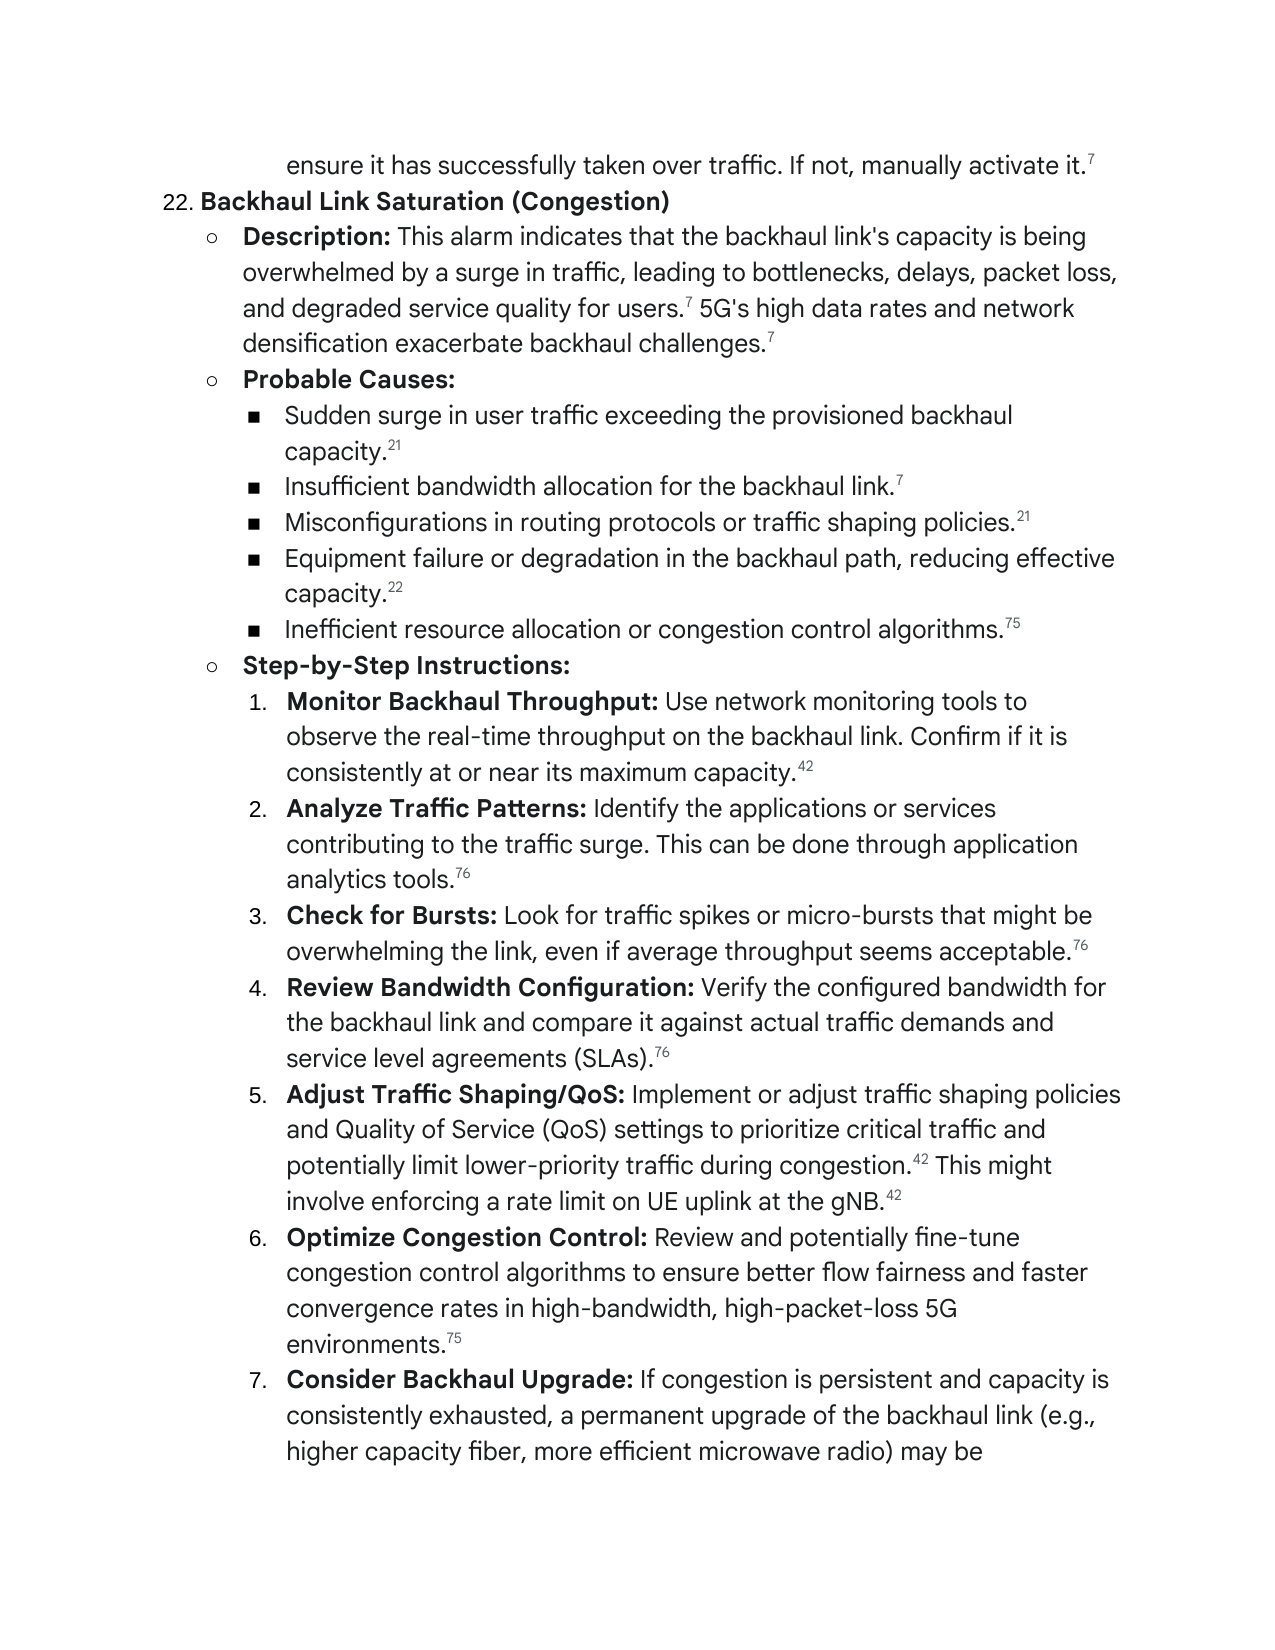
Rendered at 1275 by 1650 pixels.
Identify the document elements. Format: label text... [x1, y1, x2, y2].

list Backhaul Link Saturation (Congestion) [162, 186, 1125, 217]
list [248, 1365, 1125, 1468]
list Analyze Traffic Patterns: Identify the applications or services contributing to the traffic surge. This can be done through application analytics tools.76 [248, 793, 1125, 896]
list Inefficient resource allocation or congestion control algorithms.75 [247, 614, 1125, 646]
list Equipment failure or degradation in the backhaul path, reducing effective capacity.22 [247, 543, 1125, 610]
list Description: This alarm indicates that the backhaul link's capacity is being overwhelmed by a surge in traffic, leading to bottlenecks, delays, packet loss, and degraded service quality for users.7 5G's high data rates and network densification exacerbate backhaul challenges.7 [205, 221, 1125, 360]
list Probable Causes: [205, 364, 1125, 396]
list Optimize Congestion Control: Review and potentially fine-tune congestion control algorithms to ensure better flow fairness and faster convergence rates in high-bandwidth, high-packet-loss 5G environments.75 [248, 1222, 1125, 1360]
list Review Bandwidth Configuration: Verify the configured bandwidth for the backhaul link and compare it against actual traffic demands and service level agreements (SLAs).76 [248, 972, 1125, 1074]
list Adjust Traffic Shaping/QoS: Implement or adjust traffic shaping policies and Quality of Service (QoS) settings to prioritize critical traffic and potentially limit lower-priority traffic during congestion.42 This might involve enforcing a rate limit on UE uplink at the gNB.42 [248, 1079, 1125, 1217]
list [248, 150, 1125, 181]
list Check for Bursts: Look for traffic spikes or micro-bursts that might be overwhelming the link, even if average throughput seems acceptable.76 [248, 900, 1125, 967]
list Misconfigurations in routing protocols or traffic shaping policies.21 [247, 507, 1125, 539]
list Step-by-Step Instructions: [205, 650, 1125, 682]
list Insufficient bandwidth allocation for the backhaul link.7 [247, 472, 1125, 503]
list Sudden surge in user traffic exceeding the provisioned backhaul capacity.21 [247, 400, 1125, 467]
list Monitor Backhaul Throughput: Use network monitoring tools to observe the real-time throughput on the backhaul link. Confirm if it is consistently at or near its maximum capacity.42 [248, 686, 1125, 789]
